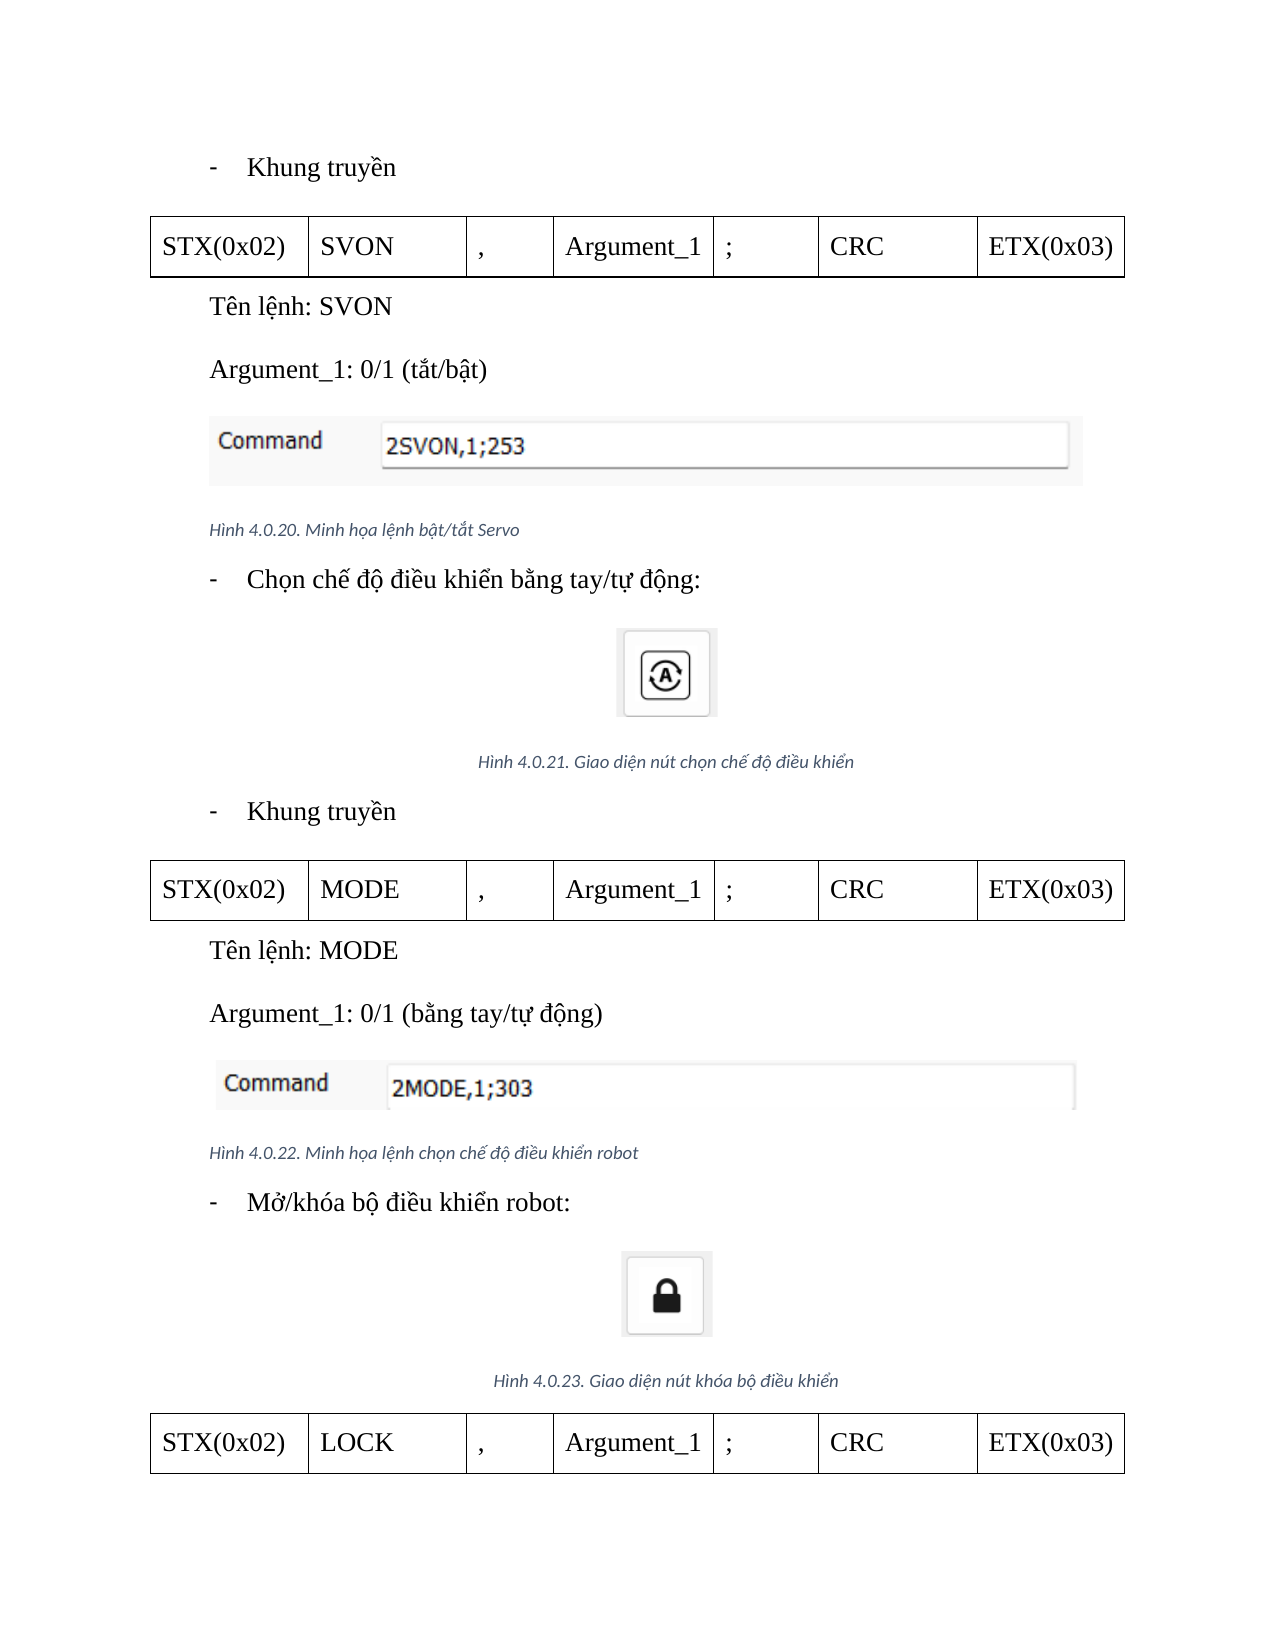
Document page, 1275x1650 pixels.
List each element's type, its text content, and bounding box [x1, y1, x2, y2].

table_header ; [714, 1414, 818, 1473]
table_header ; [715, 861, 818, 920]
table_header LOCK [309, 1414, 466, 1473]
table_header , [467, 861, 553, 920]
picture [209, 416, 1083, 486]
table_header , [467, 1414, 553, 1473]
list Mở/khóa bộ điều khiển robot: [209, 1185, 1125, 1218]
table_header ETX(0x03) [978, 217, 1124, 276]
table_header ; [714, 217, 818, 276]
table_header Argument_1 [554, 861, 714, 920]
text Tên lệnh: MODE [150, 934, 1125, 965]
table_header MODE [309, 861, 466, 920]
list Khung truyền [209, 794, 1125, 827]
text Tên lệnh: SVON [150, 290, 1125, 321]
picture [215, 1060, 1078, 1110]
list Khung truyền [209, 150, 1125, 183]
table_header ETX(0x03) [978, 1414, 1124, 1473]
text Argument_1: 0/1 (tắt/bật) [150, 353, 1125, 384]
table_header STX(0x02) [151, 1414, 308, 1473]
table_header CRC [819, 1414, 977, 1473]
picture [616, 628, 718, 717]
table_header CRC [819, 217, 977, 276]
list Chọn chế độ điều khiển bằng tay/tự động: [209, 562, 1125, 595]
table_header STX(0x02) [151, 217, 308, 276]
table_header STX(0x02) [151, 861, 308, 920]
picture [621, 1251, 713, 1337]
table_header SVON [309, 217, 466, 276]
text Argument_1: 0/1 (bằng tay/tự động) [150, 997, 1125, 1028]
table_header ETX(0x03) [978, 861, 1124, 920]
table_header CRC [819, 861, 977, 920]
table_header Argument_1 [554, 217, 713, 276]
table_header Argument_1 [554, 1414, 713, 1473]
table_header , [467, 217, 553, 276]
